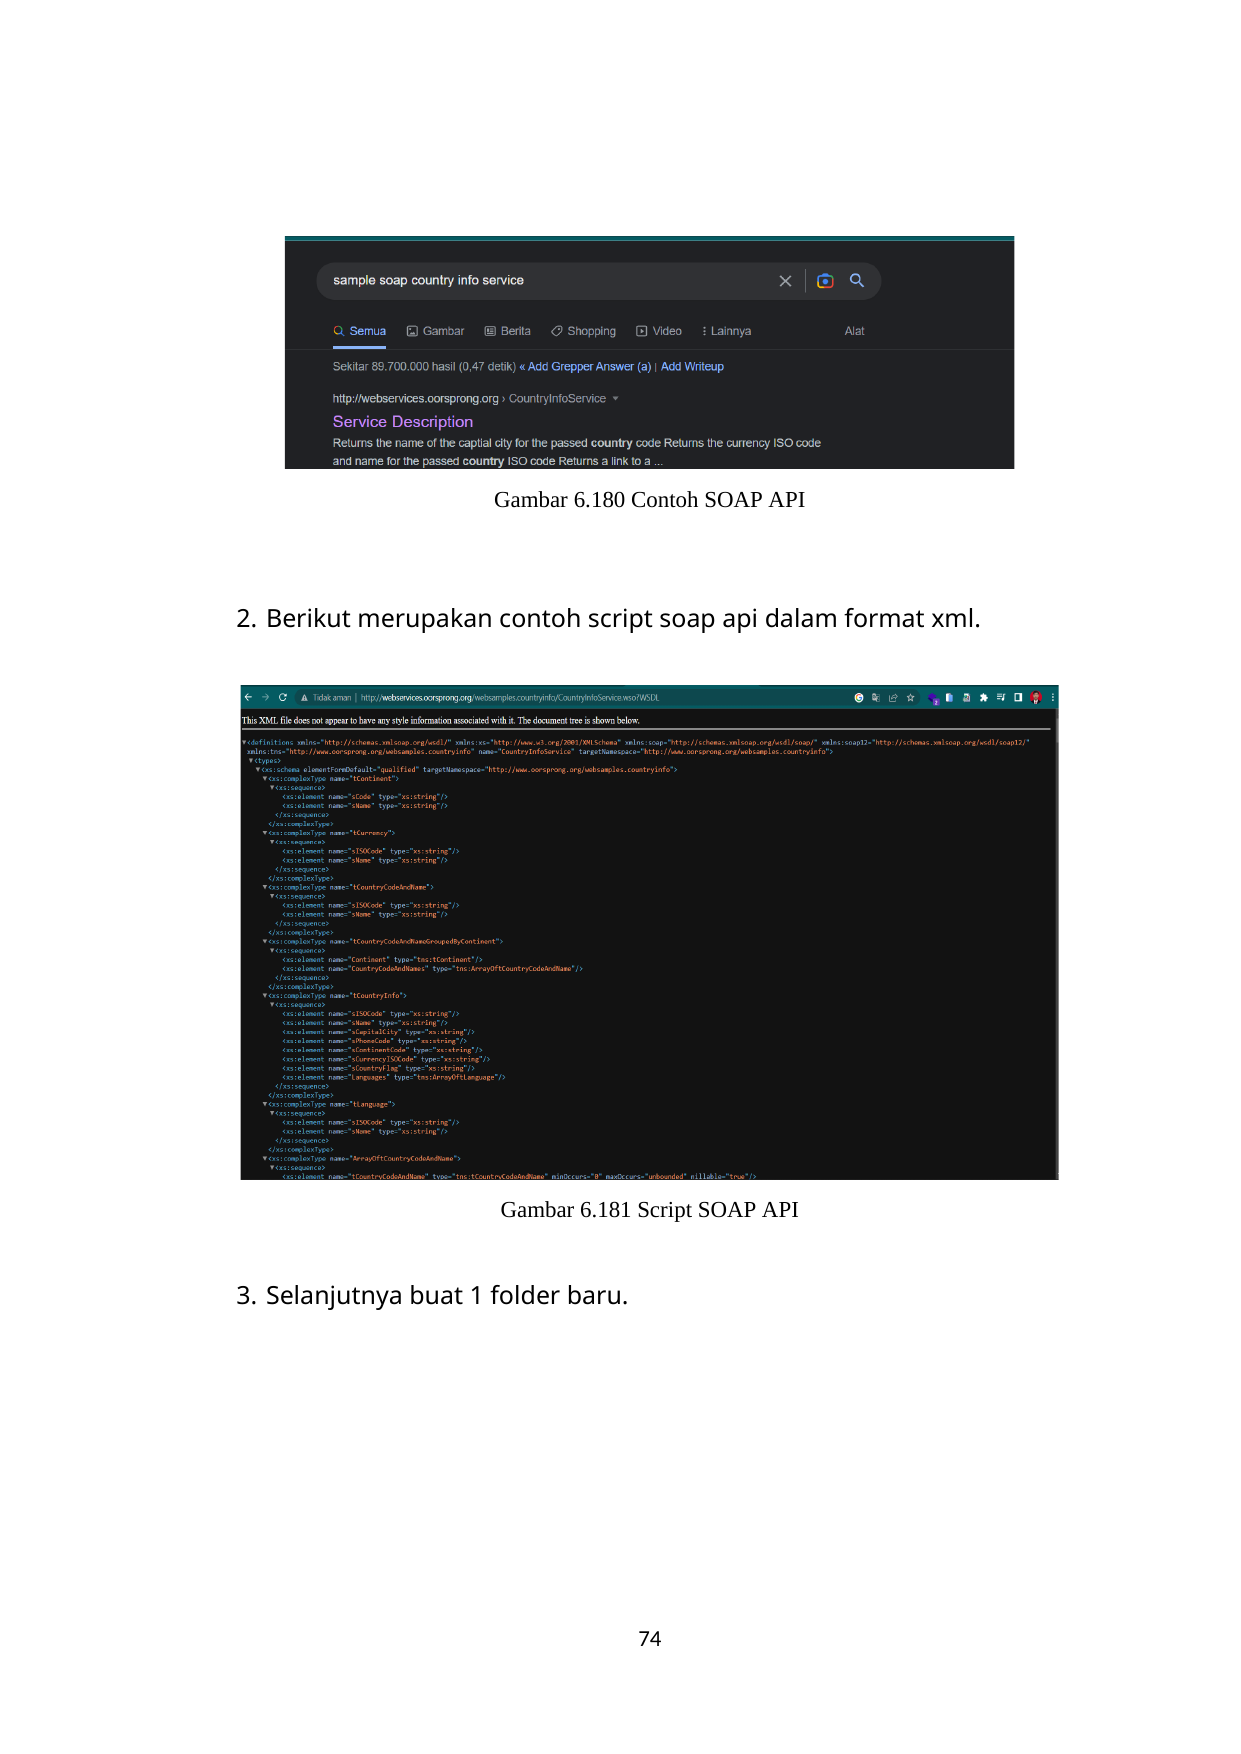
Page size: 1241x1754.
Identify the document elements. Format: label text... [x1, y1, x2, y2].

list Selanjutnya buat 1 folder baru. [236, 1277, 1063, 1312]
list Berikut merupakan contoh script soap api dalam format xml. [236, 601, 1063, 635]
picture [240, 685, 1059, 1180]
picture [284, 236, 1015, 469]
